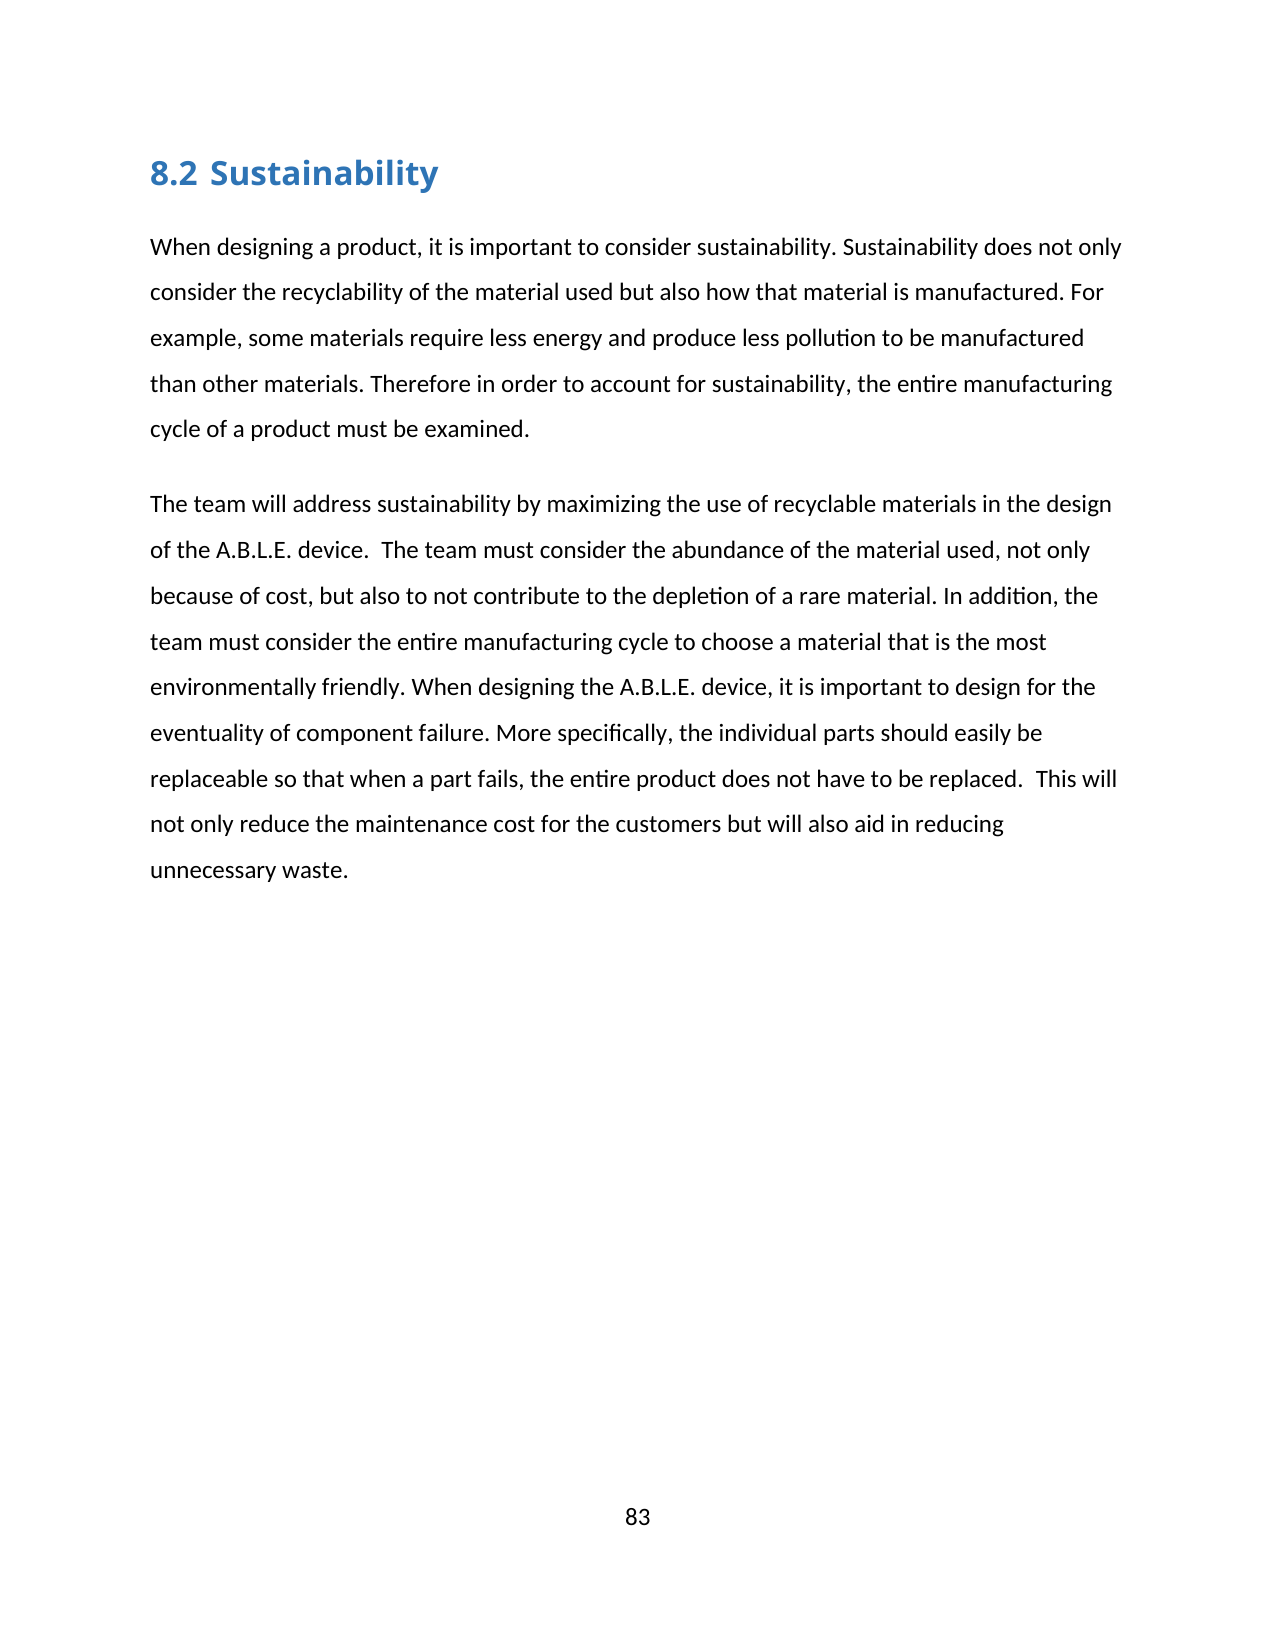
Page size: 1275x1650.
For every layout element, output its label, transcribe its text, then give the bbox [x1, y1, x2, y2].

subtitle Sustainability [150, 150, 1125, 195]
text The team will address sustainability by maximizing the use of recyclable materials in the design of the A.B.L.E. device. The team must consider the abundance of the material used, not only because of cost, but also to not contribute to the depletion of a rare material. In addition, the team must consider the entire manufacturing cycle to choose a material that is the most environmentally friendly. When designing the A.B.L.E. device, it is important to design for the eventuality of component failure. More specifically, the individual parts should easily be replaceable so that when a part fails, the entire product does not have to be replaced. This will not only reduce the maintenance cost for the customers but will also aid in reducing unnecessary waste. [150, 488, 1125, 885]
text When designing a product, it is important to consider sustainability. Sustainability does not only consider the recyclability of the material used but also how that material is manufactured. For example, some materials require less energy and produce less pollution to be manufactured than other materials. Therefore in order to account for sustainability, the entire manufacturing cycle of a product must be examined. [150, 231, 1125, 444]
